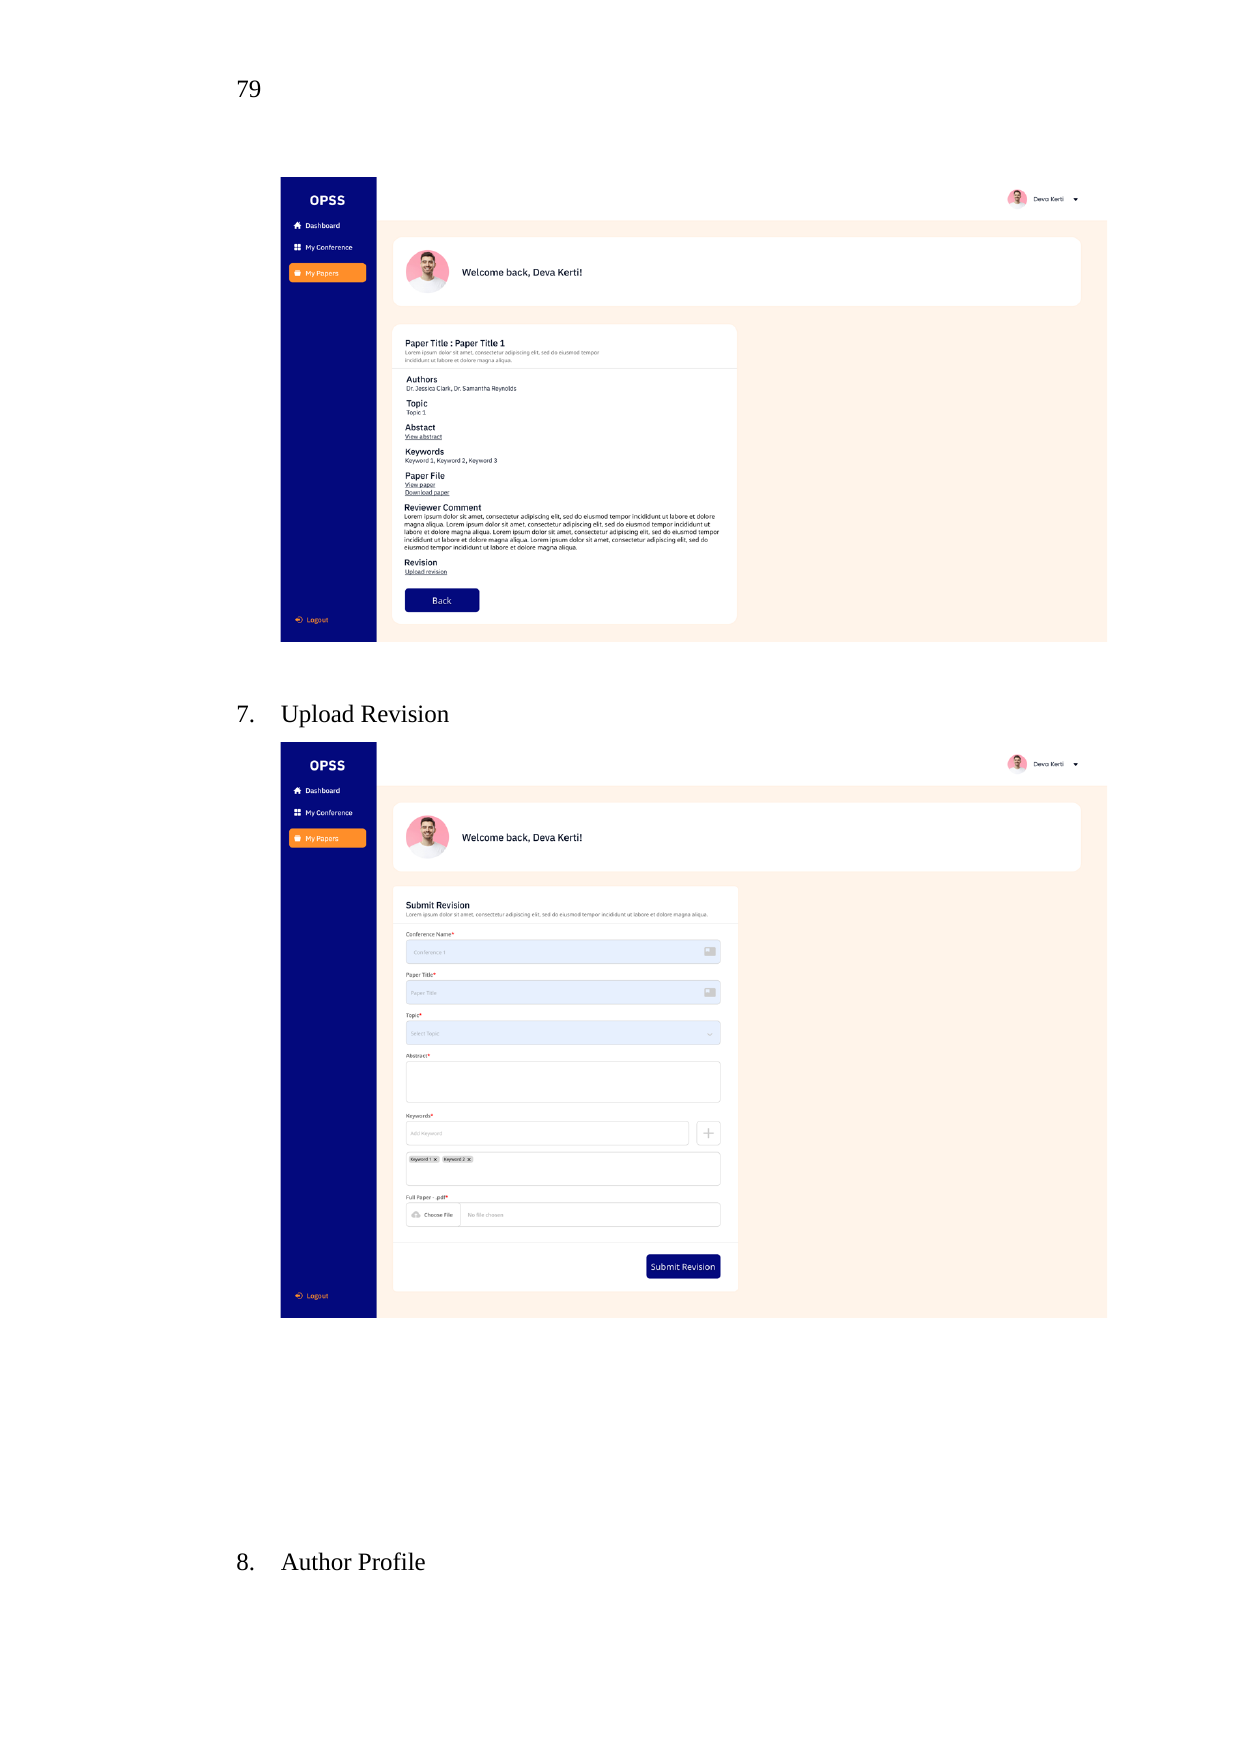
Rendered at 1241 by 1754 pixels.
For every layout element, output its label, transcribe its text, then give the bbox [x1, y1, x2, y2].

list Author Profile [236, 1547, 1063, 1576]
picture [280, 177, 1108, 642]
picture [280, 742, 1108, 1318]
list Upload Revision [236, 699, 1063, 728]
